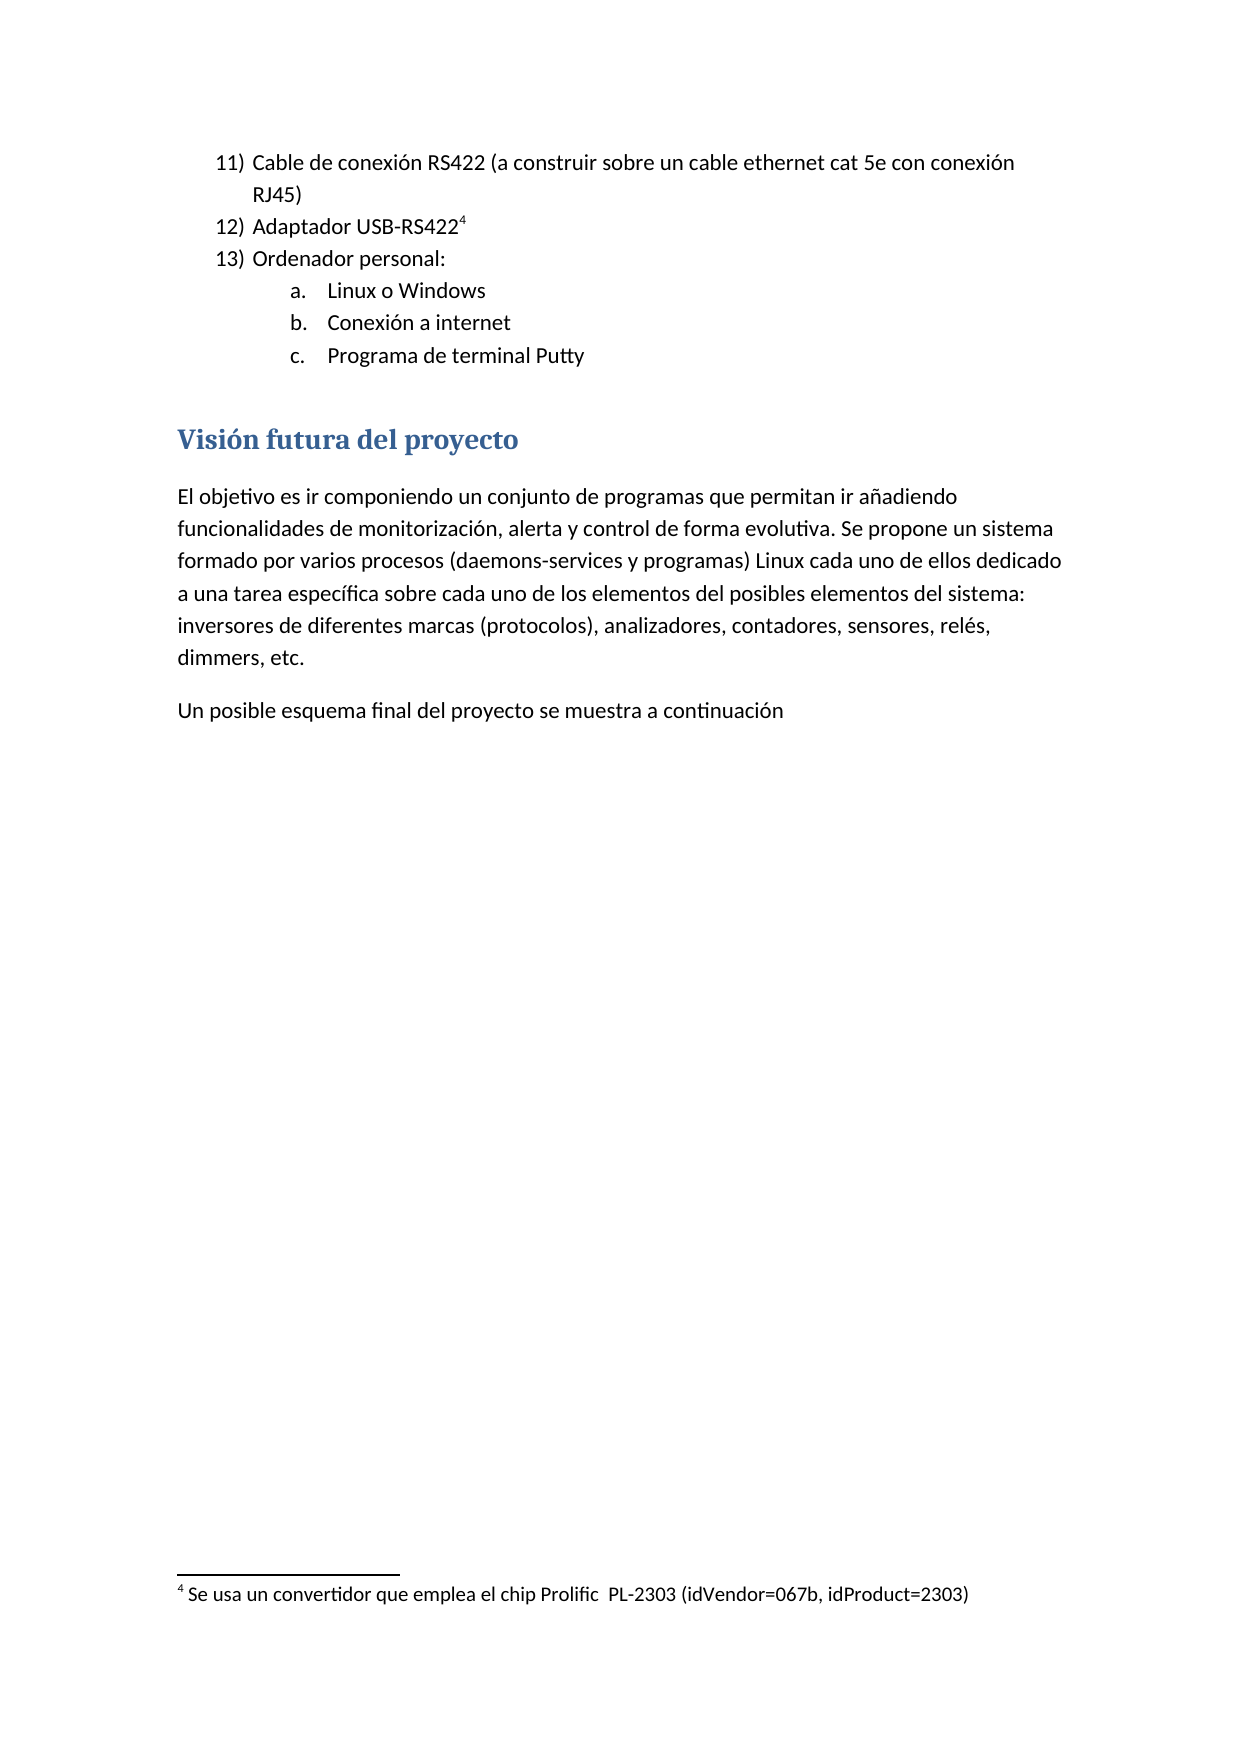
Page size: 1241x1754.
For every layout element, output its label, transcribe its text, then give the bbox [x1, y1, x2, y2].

list Conexión a internet [290, 308, 1063, 337]
list Ordenador personal: [215, 244, 1063, 272]
subtitle Visión futura del proyecto [177, 423, 1063, 456]
list Programa de terminal Putty [290, 341, 1063, 369]
list Linux o Windows [290, 276, 1063, 304]
text El objetivo es ir componiendo un conjunto de programas que permitan ir añadiendo funcionalidades de monitorización, alerta y control de forma evolutiva. Se propone un sistema formado por varios procesos (daemons-services y programas) Linux cada uno de ellos dedicado a una tarea específica sobre cada uno de los elementos del posibles elementos del sistema: inversores de diferentes marcas (protocolos), analizadores, contadores, sensores, relés, dimmers, etc. [177, 482, 1063, 671]
list Cable de conexión RS422 (a construir sobre un cable ethernet cat 5e con conexión RJ45) [215, 148, 1063, 208]
list Adaptador USB-RS422 [215, 212, 1063, 240]
text Un posible esquema final del proyecto se muestra a continuación [177, 696, 1063, 724]
